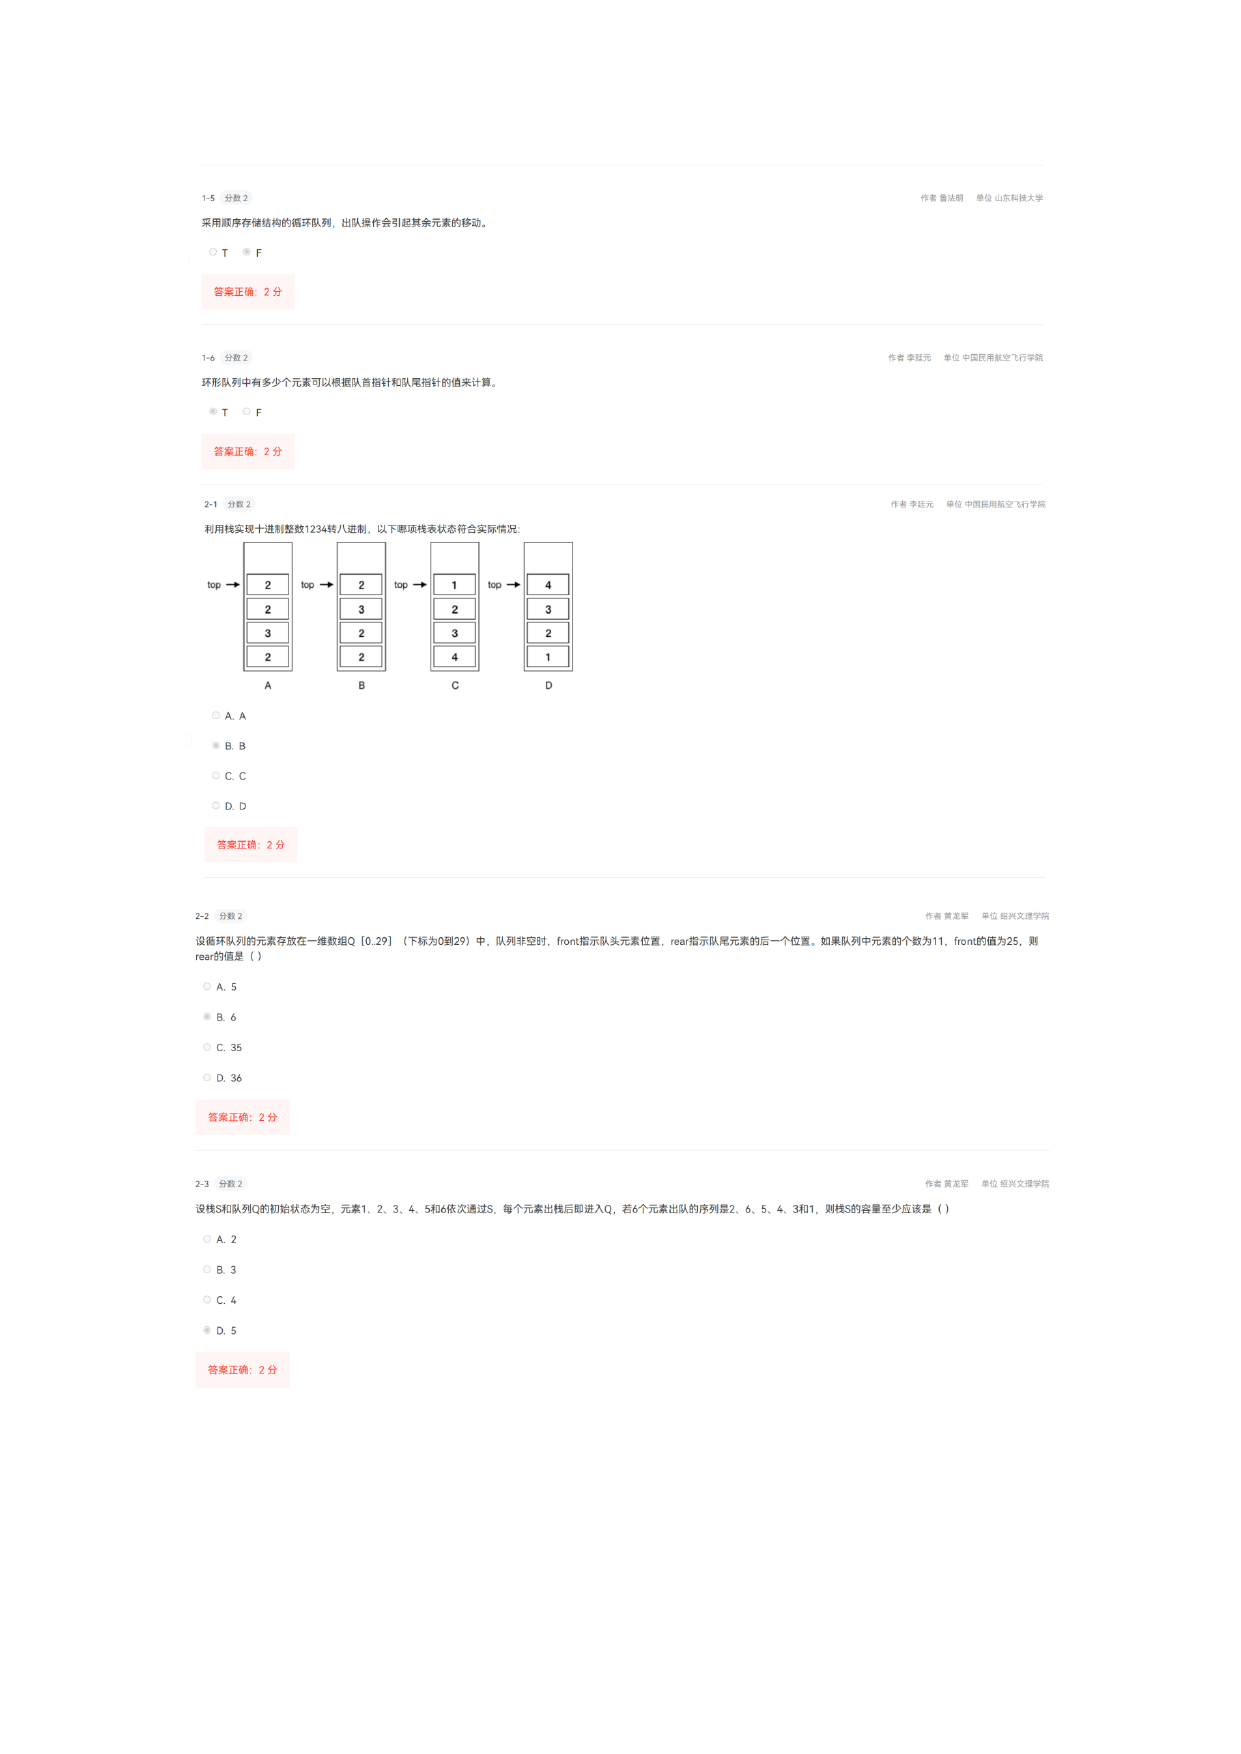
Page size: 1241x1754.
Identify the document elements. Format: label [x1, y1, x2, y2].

picture [187, 909, 1052, 1399]
picture [187, 162, 1052, 879]
